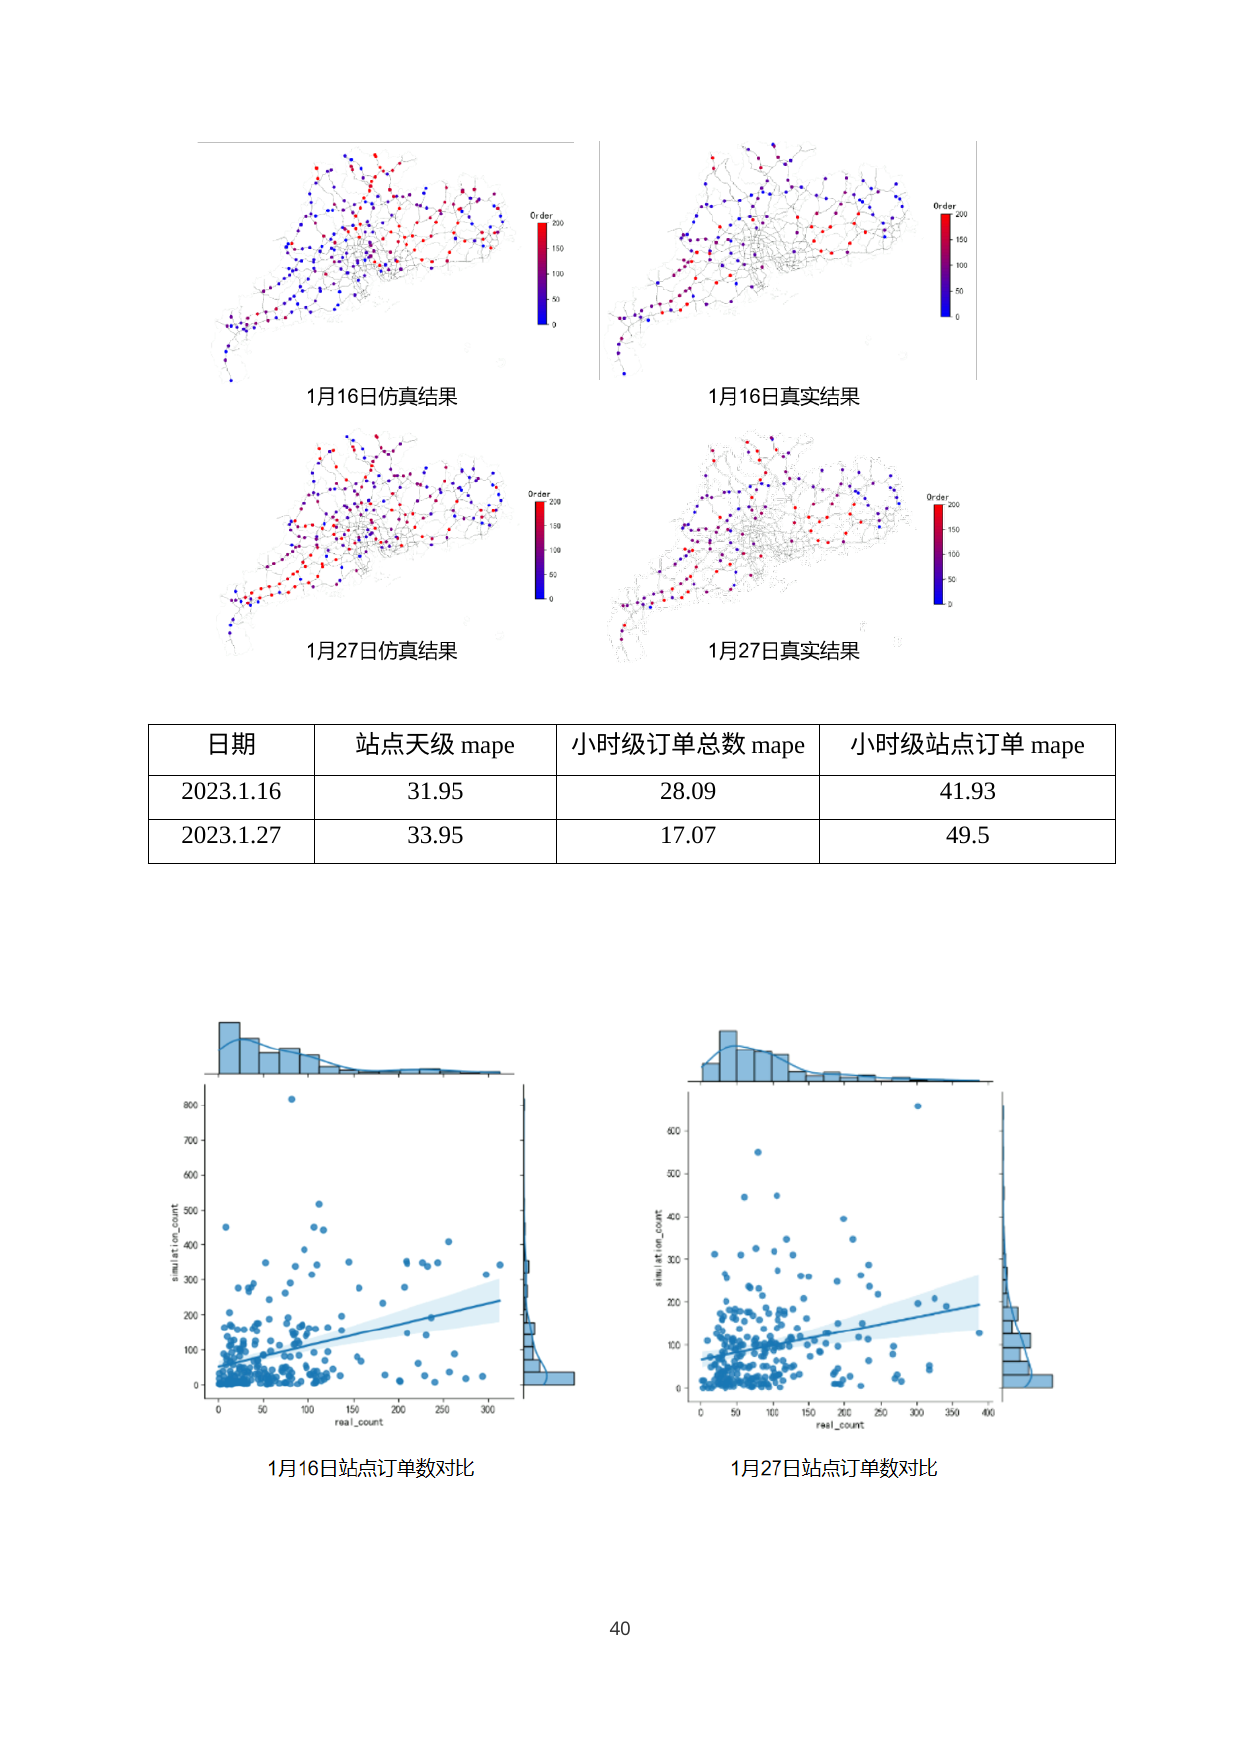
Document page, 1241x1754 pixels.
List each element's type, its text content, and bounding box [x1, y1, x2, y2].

table_cell 17.07 [557, 820, 819, 863]
table_cell 49.5 [820, 820, 1115, 863]
table_cell 31.95 [315, 776, 556, 819]
table_header 站点天级mape [315, 725, 556, 775]
picture [197, 141, 984, 666]
table_header 小时级订单总数mape [557, 725, 819, 775]
table_header 日期 [149, 725, 314, 775]
picture [147, 993, 1092, 1499]
table_cell 28.09 [557, 776, 819, 819]
table_cell 33.95 [315, 820, 556, 863]
table_cell 41.93 [820, 776, 1115, 819]
table_cell 2023.1.16 [149, 776, 314, 819]
table_header 小时级站点订单mape [820, 725, 1115, 775]
table_cell 2023.1.27 [149, 820, 314, 863]
